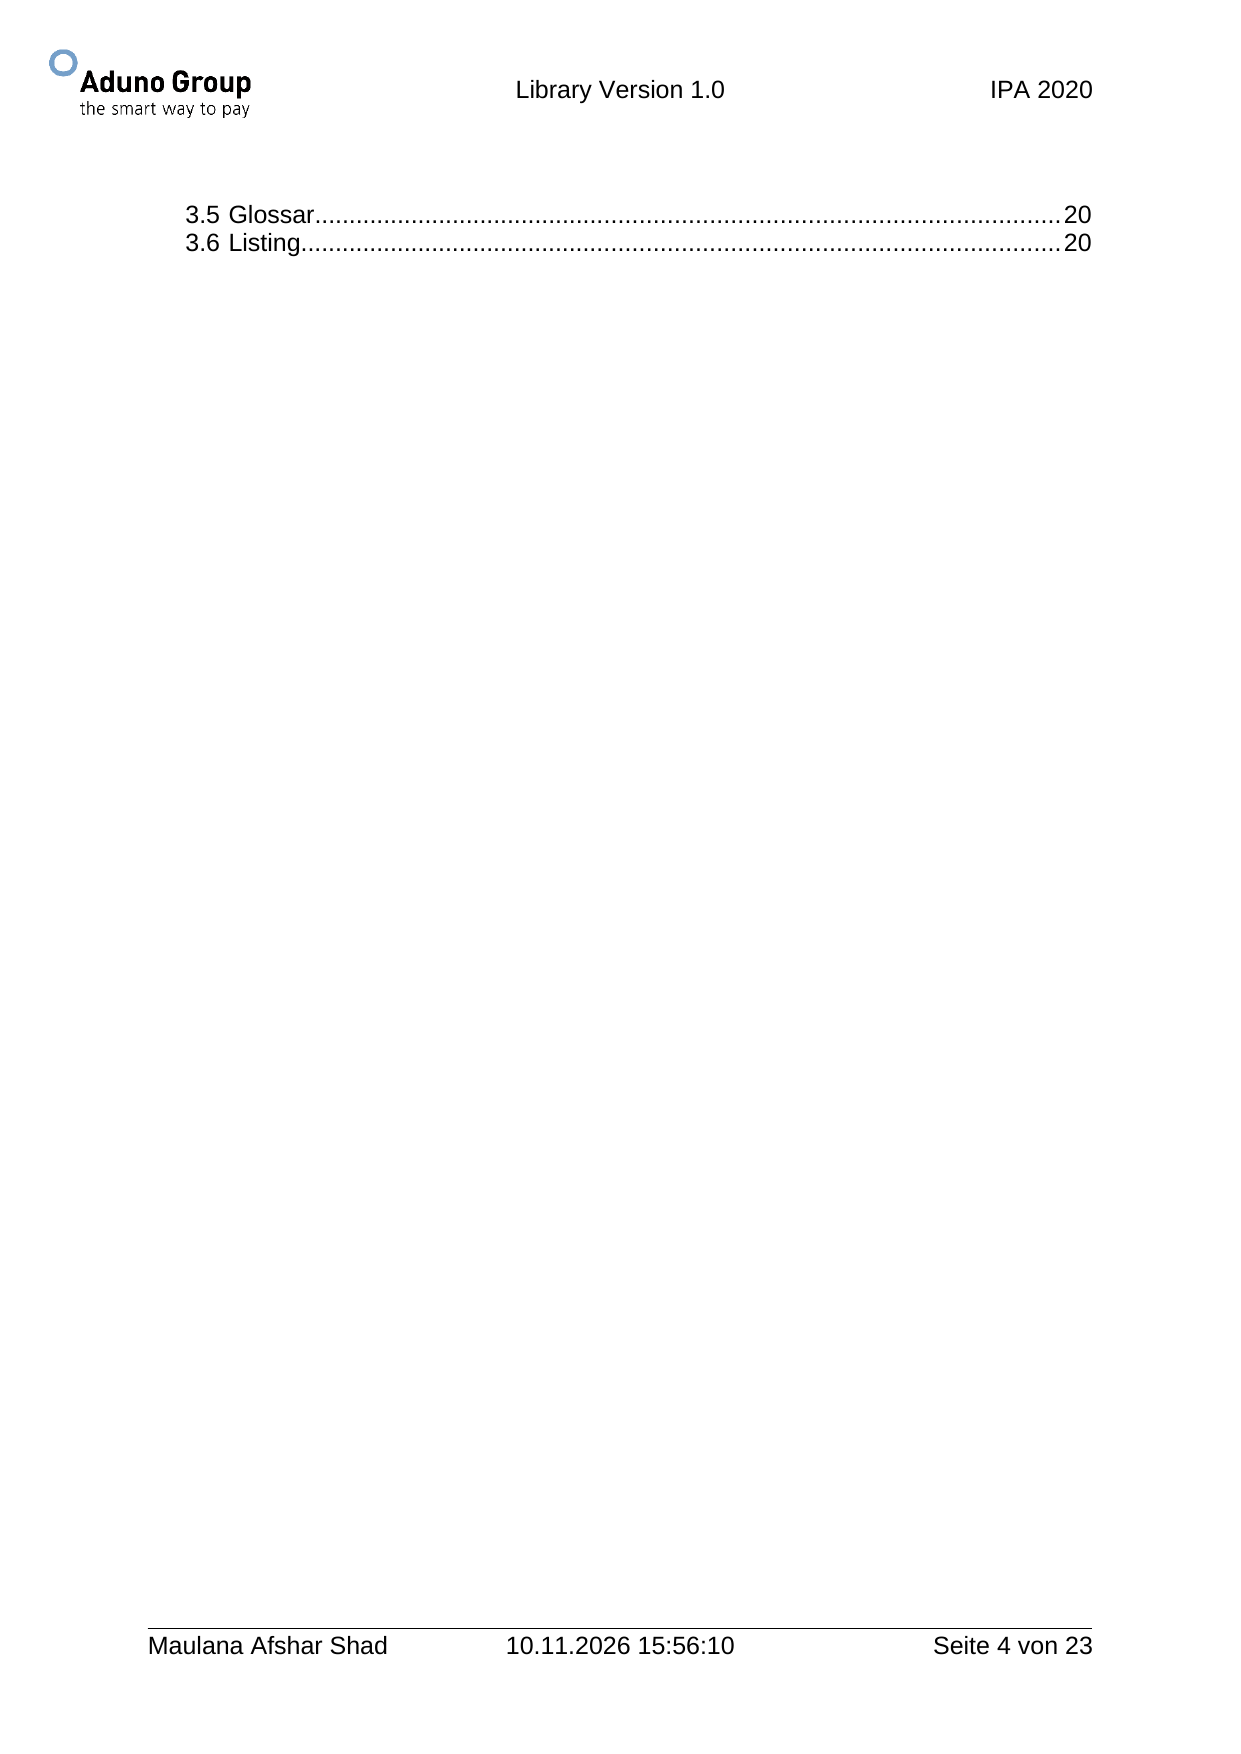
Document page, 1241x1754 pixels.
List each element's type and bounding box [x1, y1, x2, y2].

picture [32, 36, 267, 132]
